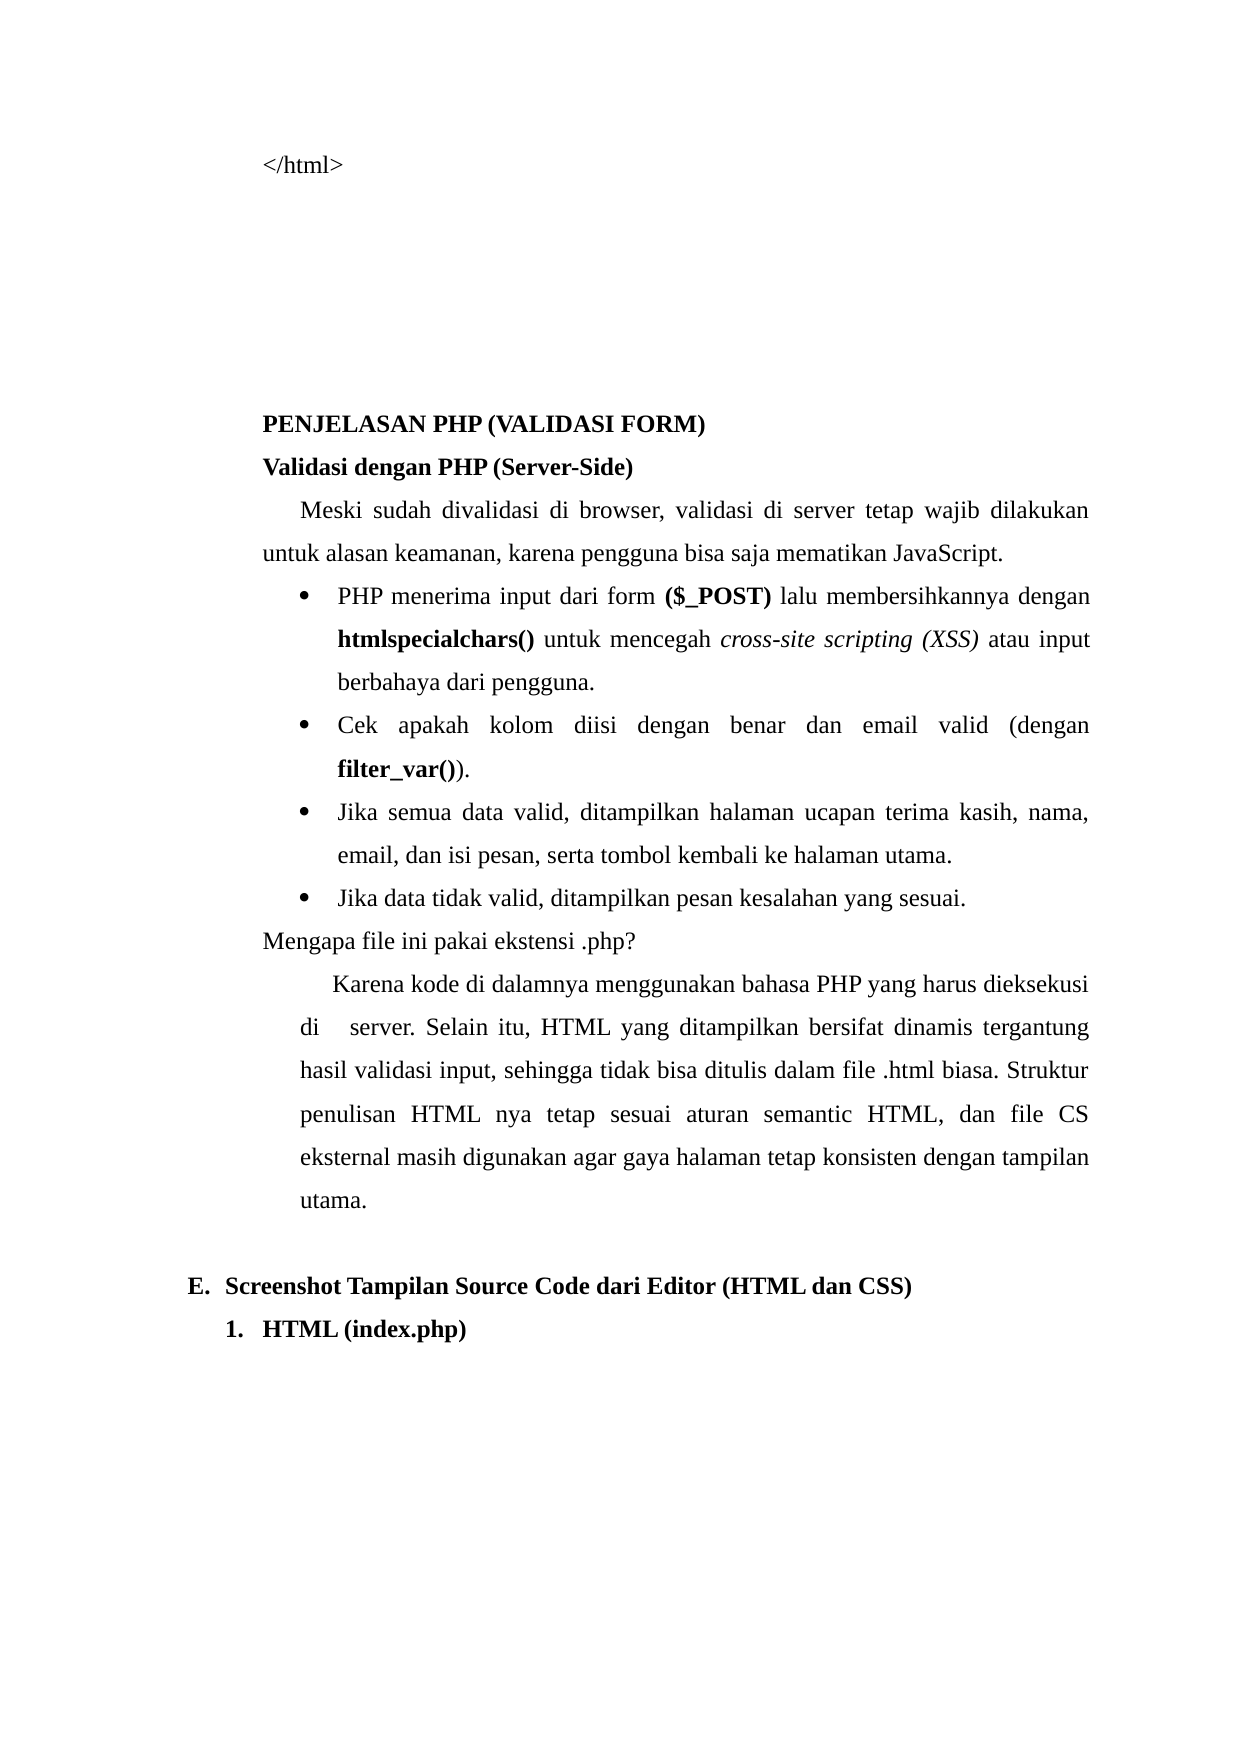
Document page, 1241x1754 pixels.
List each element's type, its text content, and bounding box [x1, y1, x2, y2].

list Screenshot Tampilan Source Code dari Editor (HTML dan CSS) [187, 1271, 1090, 1300]
list Meski sudah divalidasi di browser, validasi di server tetap wajib dilakukan untuk alasan keamanan, karena pengguna bisa saja mematikan JavaScript. [262, 495, 1090, 567]
list PHP menerima input dari form ($_POST) lalu membersihkannya dengan htmlspecialchars() untuk mencegah cross-site scripting (XSS) atau input berbahaya dari pengguna. [300, 581, 1090, 696]
list Jika semua data valid, ditampilkan halaman ucapan terima kasih, nama, email, dan isi pesan, serta tombol kembali ke halaman utama. [300, 797, 1090, 869]
list </html> [262, 150, 1090, 179]
list PENJELASAN PHP (VALIDASI FORM) [262, 409, 1090, 437]
list Validasi dengan PHP (Server-Side) [262, 452, 1090, 481]
text Mengapa file ini pakai ekstensi .php? [225, 926, 1090, 955]
list HTML (index.php) [225, 1314, 1090, 1343]
text Karena kode di dalamnya menggunakan bahasa PHP yang harus dieksekusi di server. Selain itu, HTML yang ditampilkan bersifat dinamis tergantung hasil validasi input, sehingga tidak bisa ditulis dalam file .html biasa. Struktur penulisan HTML nya tetap sesuai aturan semantic HTML, dan file CS eksternal masih digunakan agar gaya halaman tetap konsisten dengan tampilan utama. [300, 969, 1090, 1214]
list Jika data tidak valid, ditampilkan pesan kesalahan yang sesuai. [300, 883, 1090, 912]
list Cek apakah kolom diisi dengan benar dan email valid (dengan filter_var()). [300, 711, 1090, 782]
